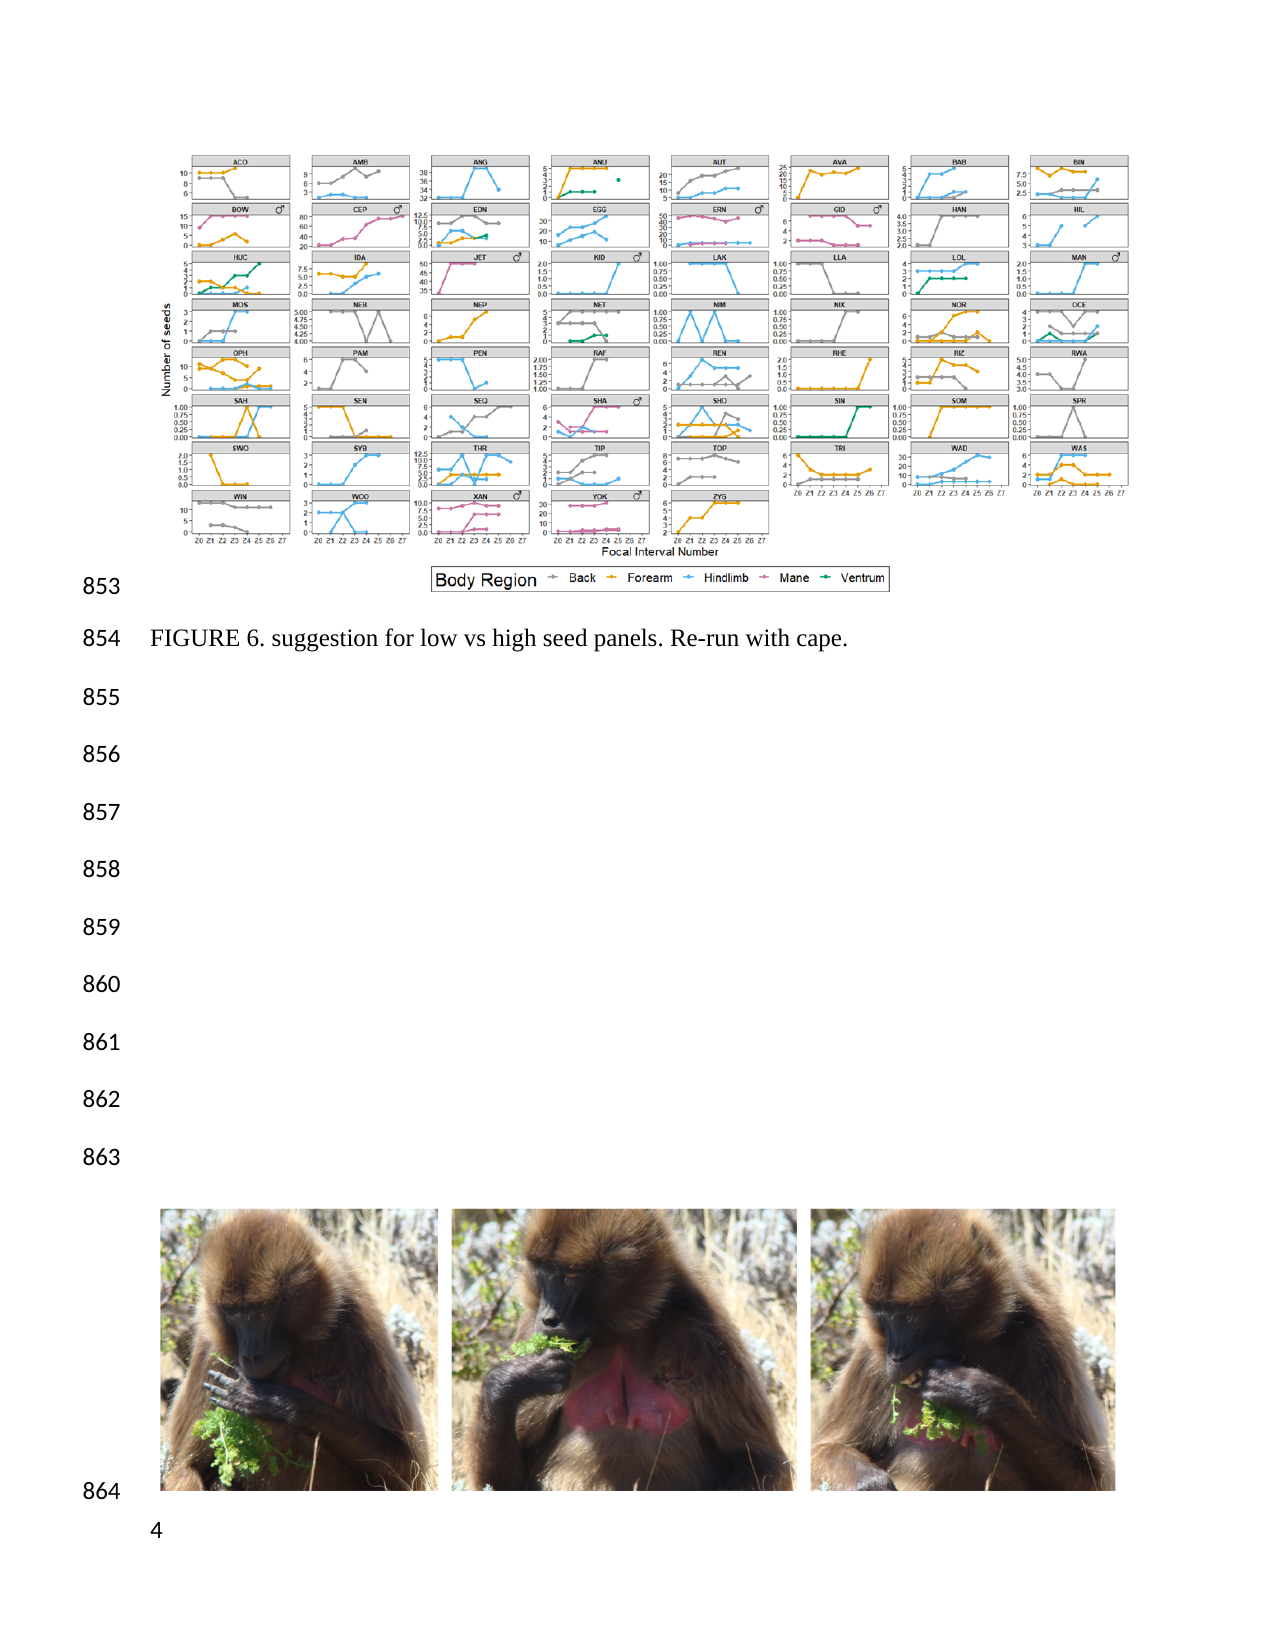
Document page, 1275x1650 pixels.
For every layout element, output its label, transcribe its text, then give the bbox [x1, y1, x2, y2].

picture [156, 151, 1132, 595]
text FIGURE 6. suggestion for low vs high seed panels. Re-run with cape. [150, 623, 1125, 652]
picture [150, 1198, 1125, 1500]
